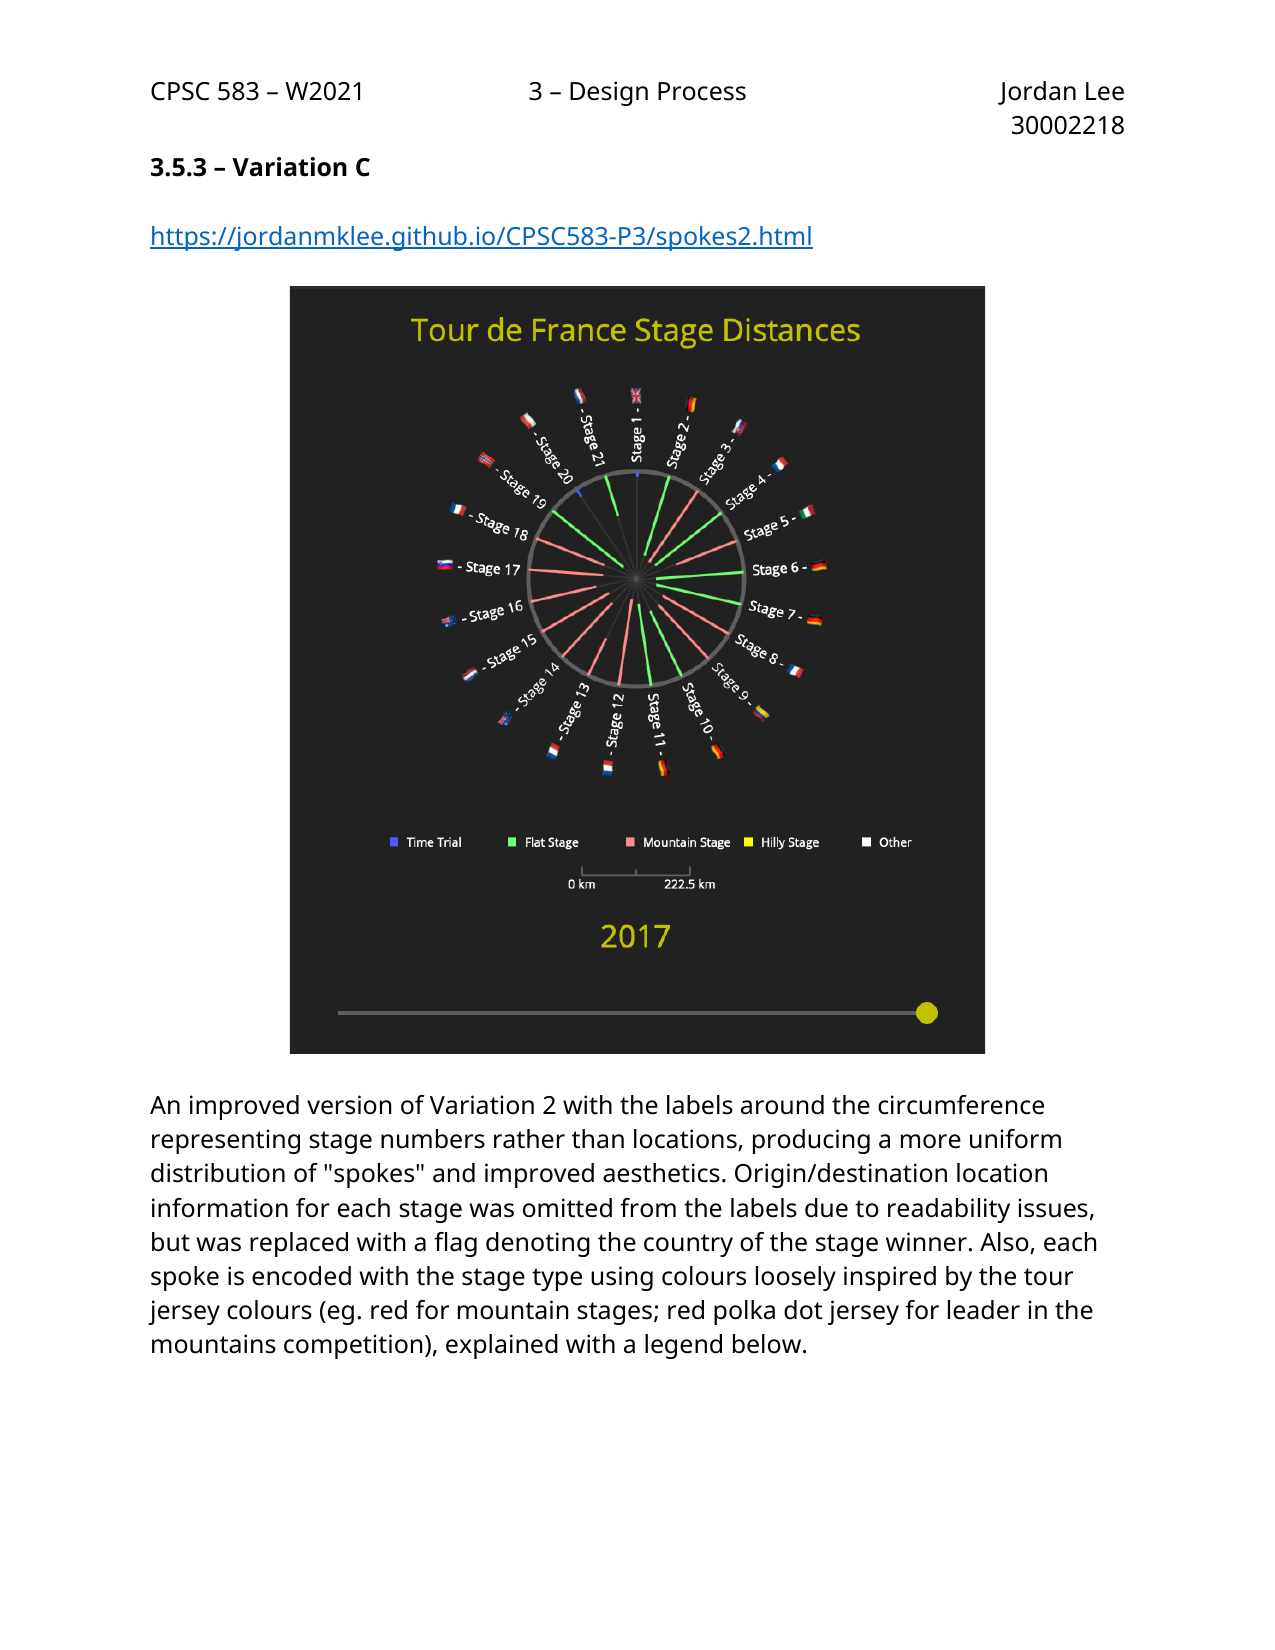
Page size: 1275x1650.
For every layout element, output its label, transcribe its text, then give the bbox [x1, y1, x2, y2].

text An improved version of Variation 2 with the labels around the circumference representing stage numbers rather than locations, producing a more uniform distribution of "spokes" and improved aesthetics. Origin/destination location information for each stage was omitted from the labels due to readability issues, but was replaced with a flag denoting the country of the stage winner. Also, each spoke is encoded with the stage type using colours loosely inspired by the tour jersey colours (eg. red for mountain stages; red polka dot jersey for leader in the mountains competition), explained with a legend below. [150, 1088, 1125, 1361]
text https://jordanmklee.github.io/CPSC583-P3/spokes2.html [150, 218, 1125, 252]
picture [289, 286, 986, 1054]
text 3.5.3 – Variation C [150, 150, 1125, 184]
